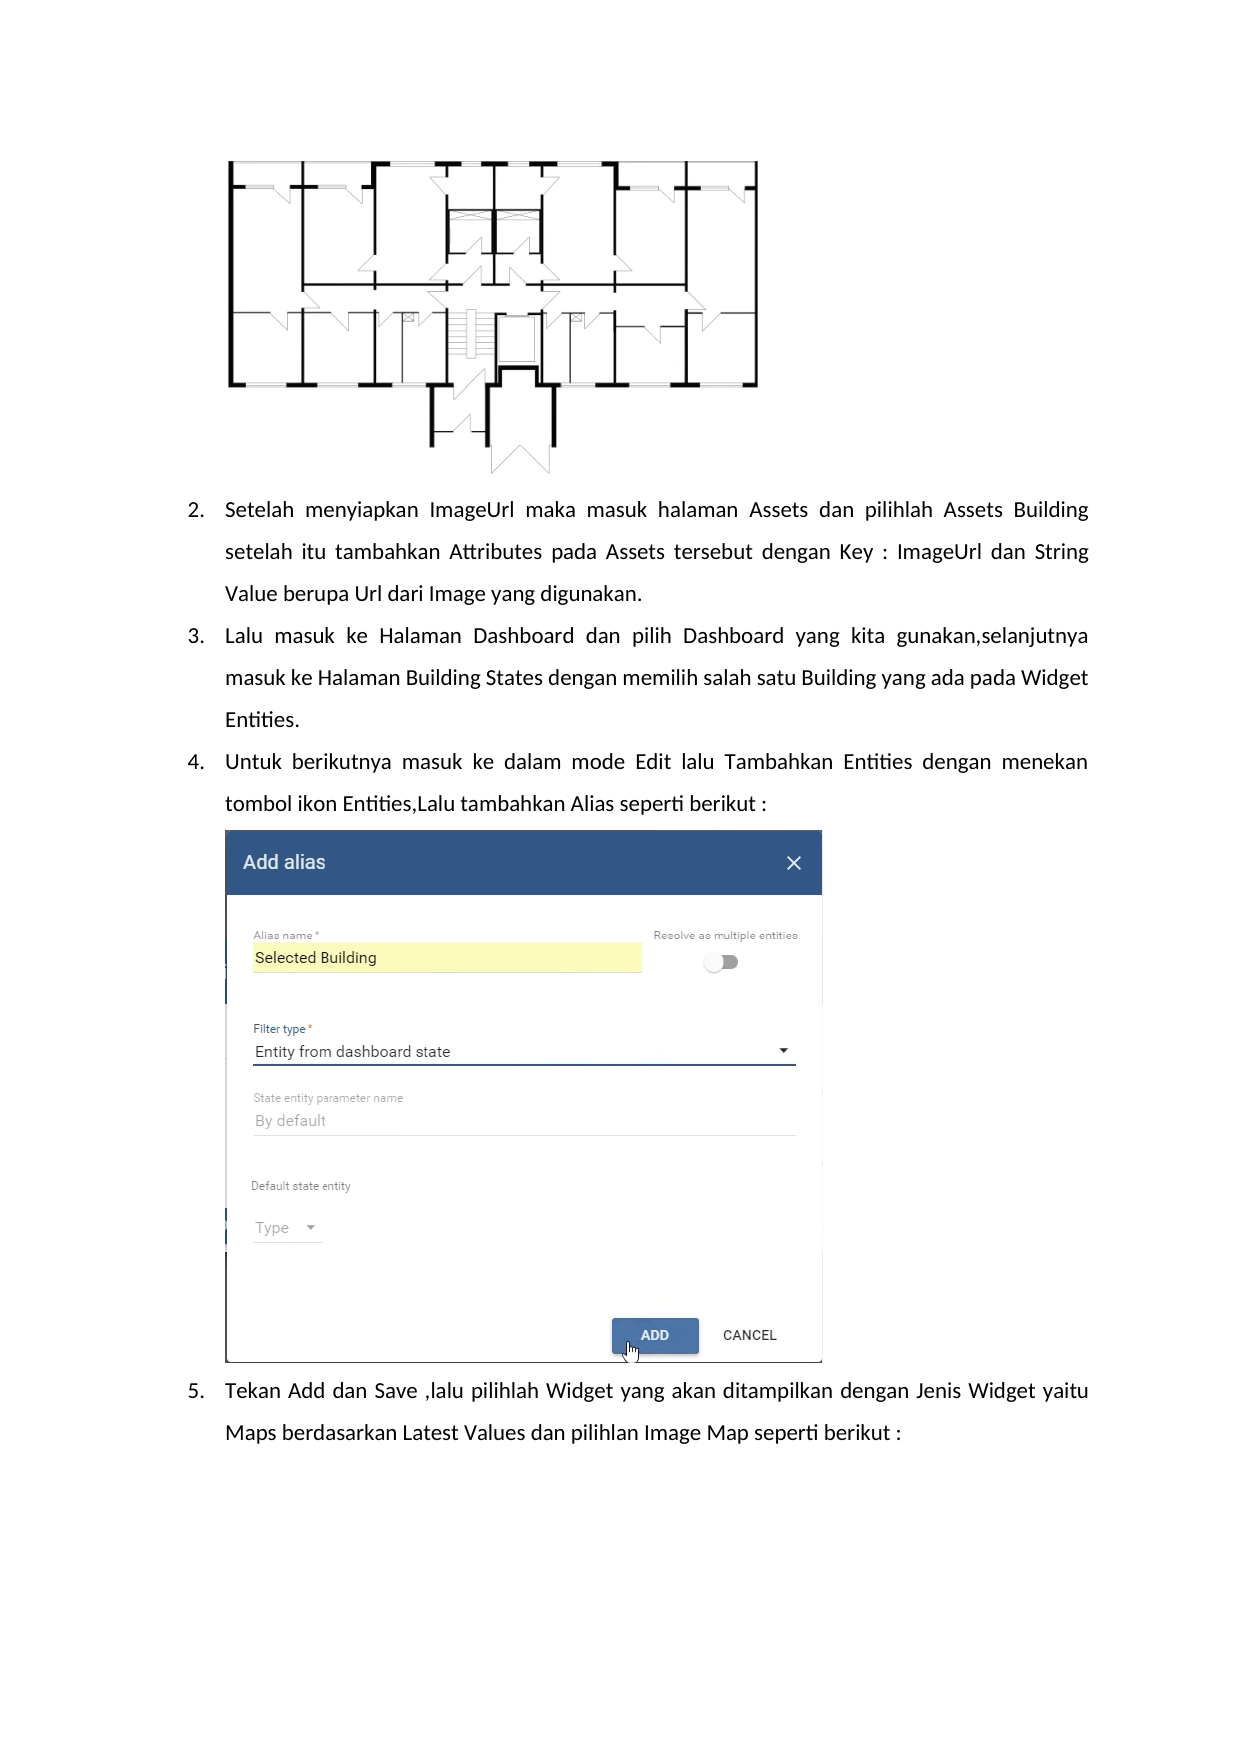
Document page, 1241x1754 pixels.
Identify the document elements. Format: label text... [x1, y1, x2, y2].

list Tekan Add dan Save ,lalu pilihlah Widget yang akan ditampilkan dengan Jenis Widget yaitu Maps berdasarkan Latest Values dan pilihlan Image Map seperti berikut : [187, 1377, 1090, 1447]
list Untuk berikutnya masuk ke dalam mode Edit lalu Tambahkan Entities dengan menekan tombol ikon Entities,Lalu tambahkan Alias seperti berikut : [187, 747, 1090, 817]
list Setelah menyiapkan ImageUrl maka masuk halaman Assets dan pilihlah Assets Building setelah itu tambahkan Attributes pada Assets tersebut dengan Key : ImageUrl dan String Value berupa Url dari Image yang digunakan. [187, 495, 1090, 607]
picture [225, 150, 765, 481]
picture [225, 830, 823, 1363]
list Lalu masuk ke Halaman Dashboard dan pilih Dashboard yang kita gunakan,selanjutnya masuk ke Halaman Building States dengan memilih salah satu Building yang ada pada Widget Entities. [187, 621, 1090, 733]
